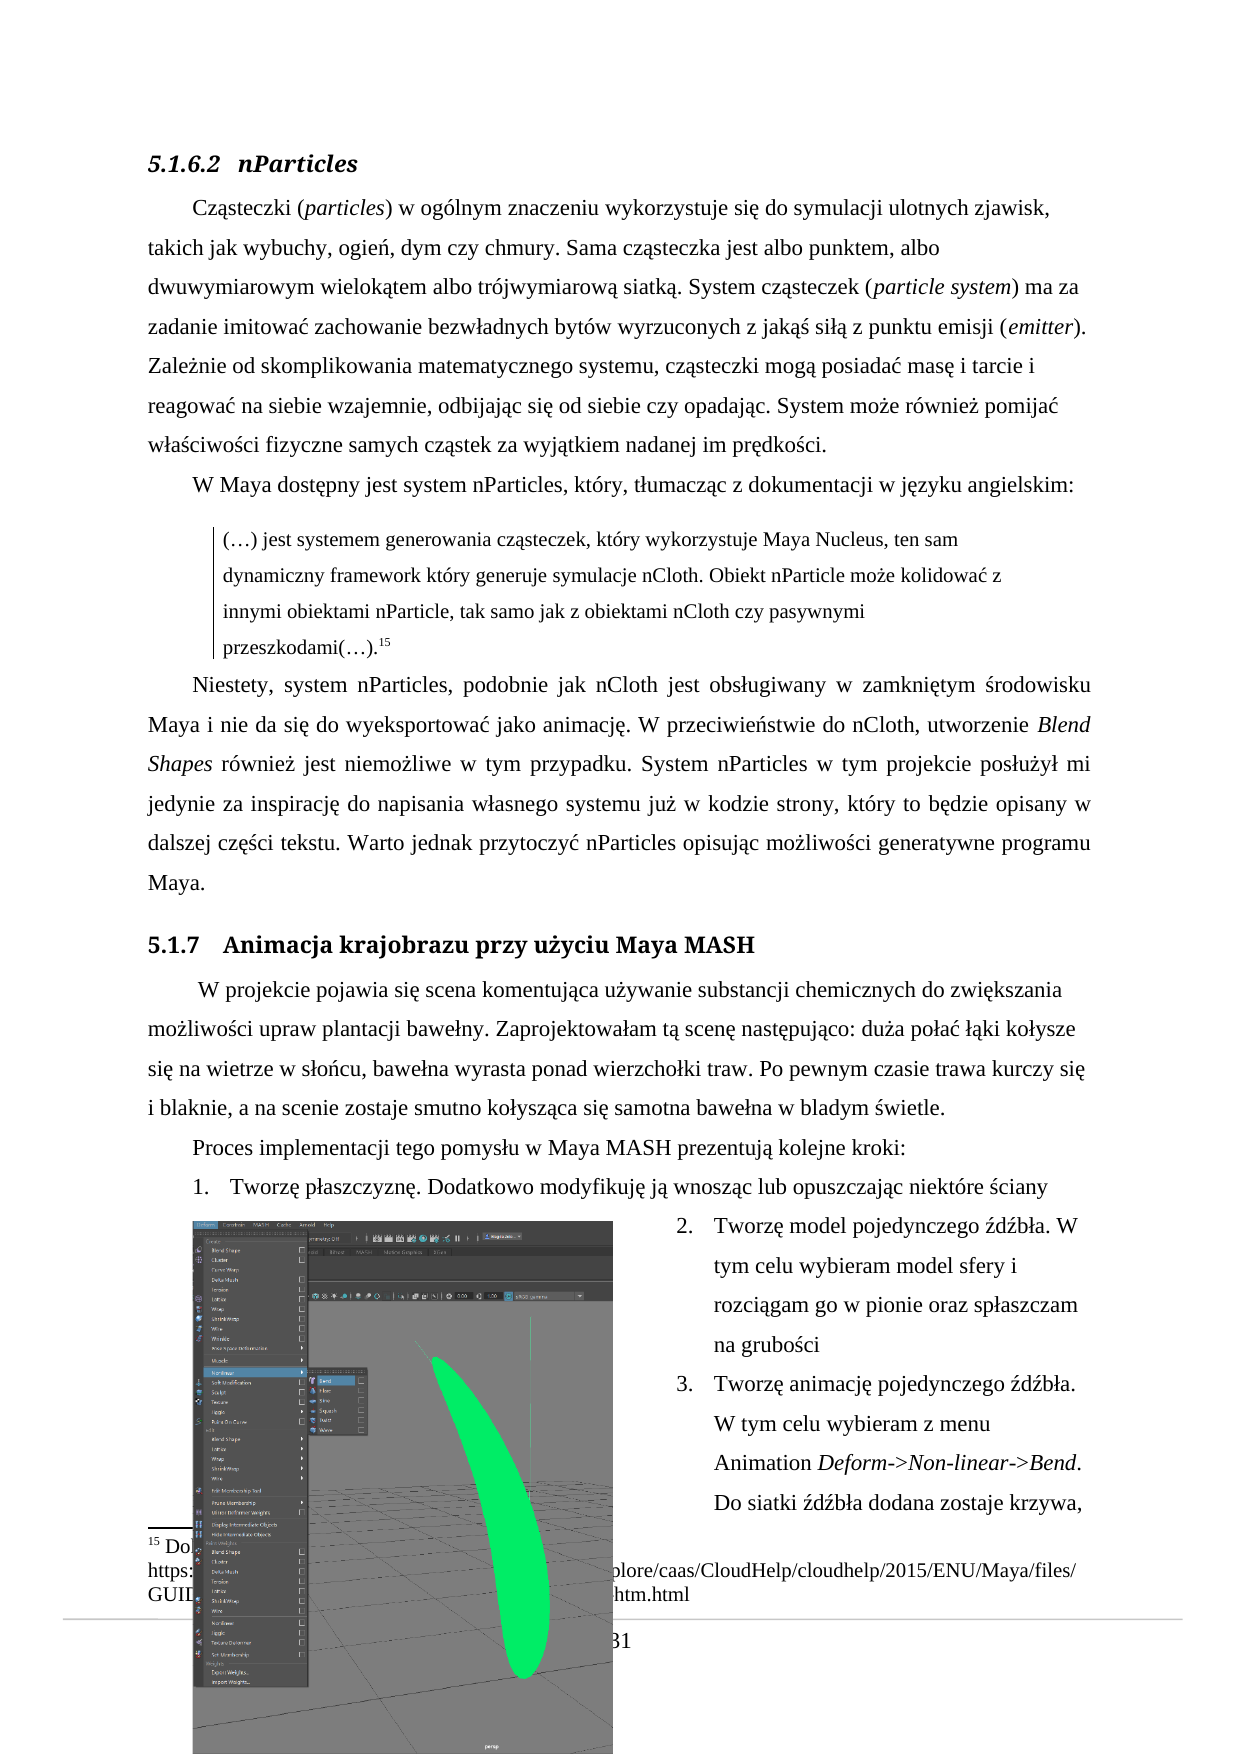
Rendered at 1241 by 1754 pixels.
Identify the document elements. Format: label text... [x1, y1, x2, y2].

subtitle nParticles [148, 148, 1093, 179]
subtitle Animacja krajobrazu przy użyciu Maya MASH [148, 929, 1093, 960]
list Tworzę model pojedynczego źdźbła. W tym celu wybieram model sfery i rozciągam go w pionie oraz spłaszczam na grubości [192, 1213, 1093, 1357]
text Cząsteczki (particles) w ogólnym znaczeniu wykorzystuje się do symulacji ulotnych zjawisk, takich jak wybuchy, ogień, dym czy chmury. Sama cząsteczka jest albo punktem, albo dwuwymiarowym wielokątem albo trójwymiarową siatką. System cząsteczek (particle system) ma za zadanie imitować zachowanie bezwładnych bytów wyrzuconych z jakąś siłą z punktu emisji (emitter). Zależnie od skomplikowania matematycznego systemu, cząsteczki mogą posiadać masę i tarcie i reagować na siebie wzajemnie, odbijając się od siebie czy opadając. System może również pomijać właściwości fizyczne samych cząstek za wyjątkiem nadanej im prędkości. [148, 194, 1093, 458]
text Niestety, system nParticles, podobnie jak nCloth jest obsługiwany w zamkniętym środowisku Maya i nie da się do wyeksportować jako animację. W przeciwieństwie do nCloth, utworzenie Blend Shapes również jest niemożliwe w tym przypadku. System nParticles w tym projekcie posłużył mi jedynie za inspirację do napisania własnego systemu już w kodzie strony, który to będzie opisany w dalszej części tekstu. Warto jednak przytoczyć nParticles opisując możliwości generatywne programu Maya. [148, 671, 1093, 895]
picture [191, 1221, 613, 1752]
text W projekcie pojawia się scena komentująca używanie substancji chemicznych do zwiększania możliwości upraw plantacji bawełny. Zaprojektowałam tą scenę następująco: duża połać łąki kołysze się na wietrze w słońcu, bawełna wyrasta ponad wierzchołki traw. Po pewnym czasie trawa kurczy się i blaknie, a na scenie zostaje smutno kołysząca się samotna bawełna w bladym świetle. [148, 976, 1093, 1121]
text Proces implementacji tego pomysłu w Maya MASH prezentują kolejne kroki: [148, 1134, 1093, 1160]
list Tworzę płaszczyznę. Dodatkowo modyfikuję ją wnosząc lub opuszczając niektóre ściany [192, 1173, 1093, 1199]
text W Maya dostępny jest system nParticles, który, tłumacząc z dokumentacji w języku angielskim: [148, 471, 1093, 497]
text (…) jest systemem generowania cząsteczek, który wykorzystuje Maya Nucleus, ten sam dynamiczny framework który generuje symulacje nCloth. Obiekt nParticle może kolidować z innymi obiektami nParticle, tak samo jak z obiektami nCloth czy pasywnymi przeszkodami(…). [214, 527, 1018, 659]
